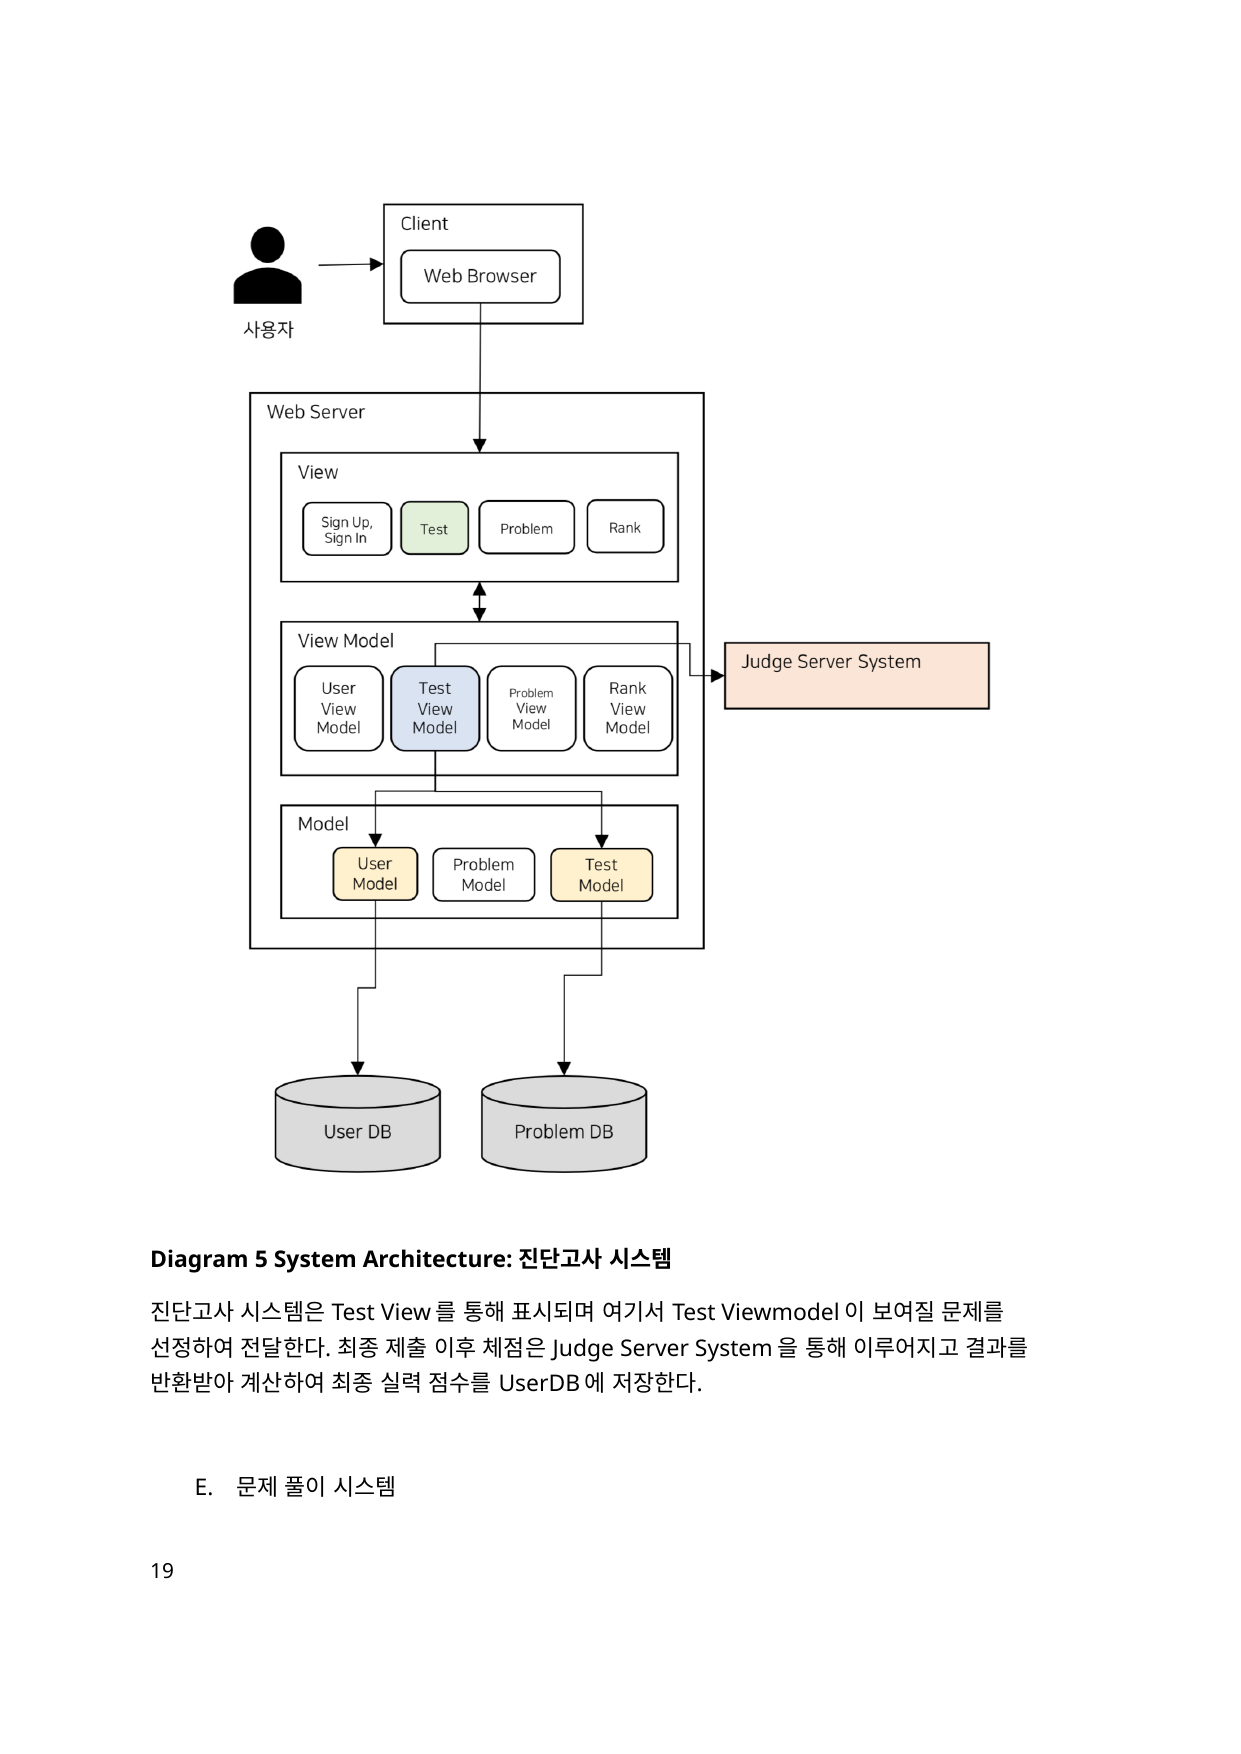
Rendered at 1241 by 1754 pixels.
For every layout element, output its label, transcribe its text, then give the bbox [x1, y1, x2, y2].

text 진단고사 시스템은 Test View를 통해 표시되며 여기서 Test Viewmodel이 보여질 문제를 선정하여 전달한다. 최종 제출 이후 체점은 Judge Server System을 통해 이루어지고 결과를 반환받아 계산하여 최종 실력 점수를 UserDB에 저장한다. [150, 1293, 1090, 1399]
subtitle 문제 풀이 시스템 [194, 1468, 1090, 1502]
text Diagram 5 System Architecture: 진단고사 시스템 [150, 1241, 1090, 1274]
picture [207, 177, 1033, 1222]
